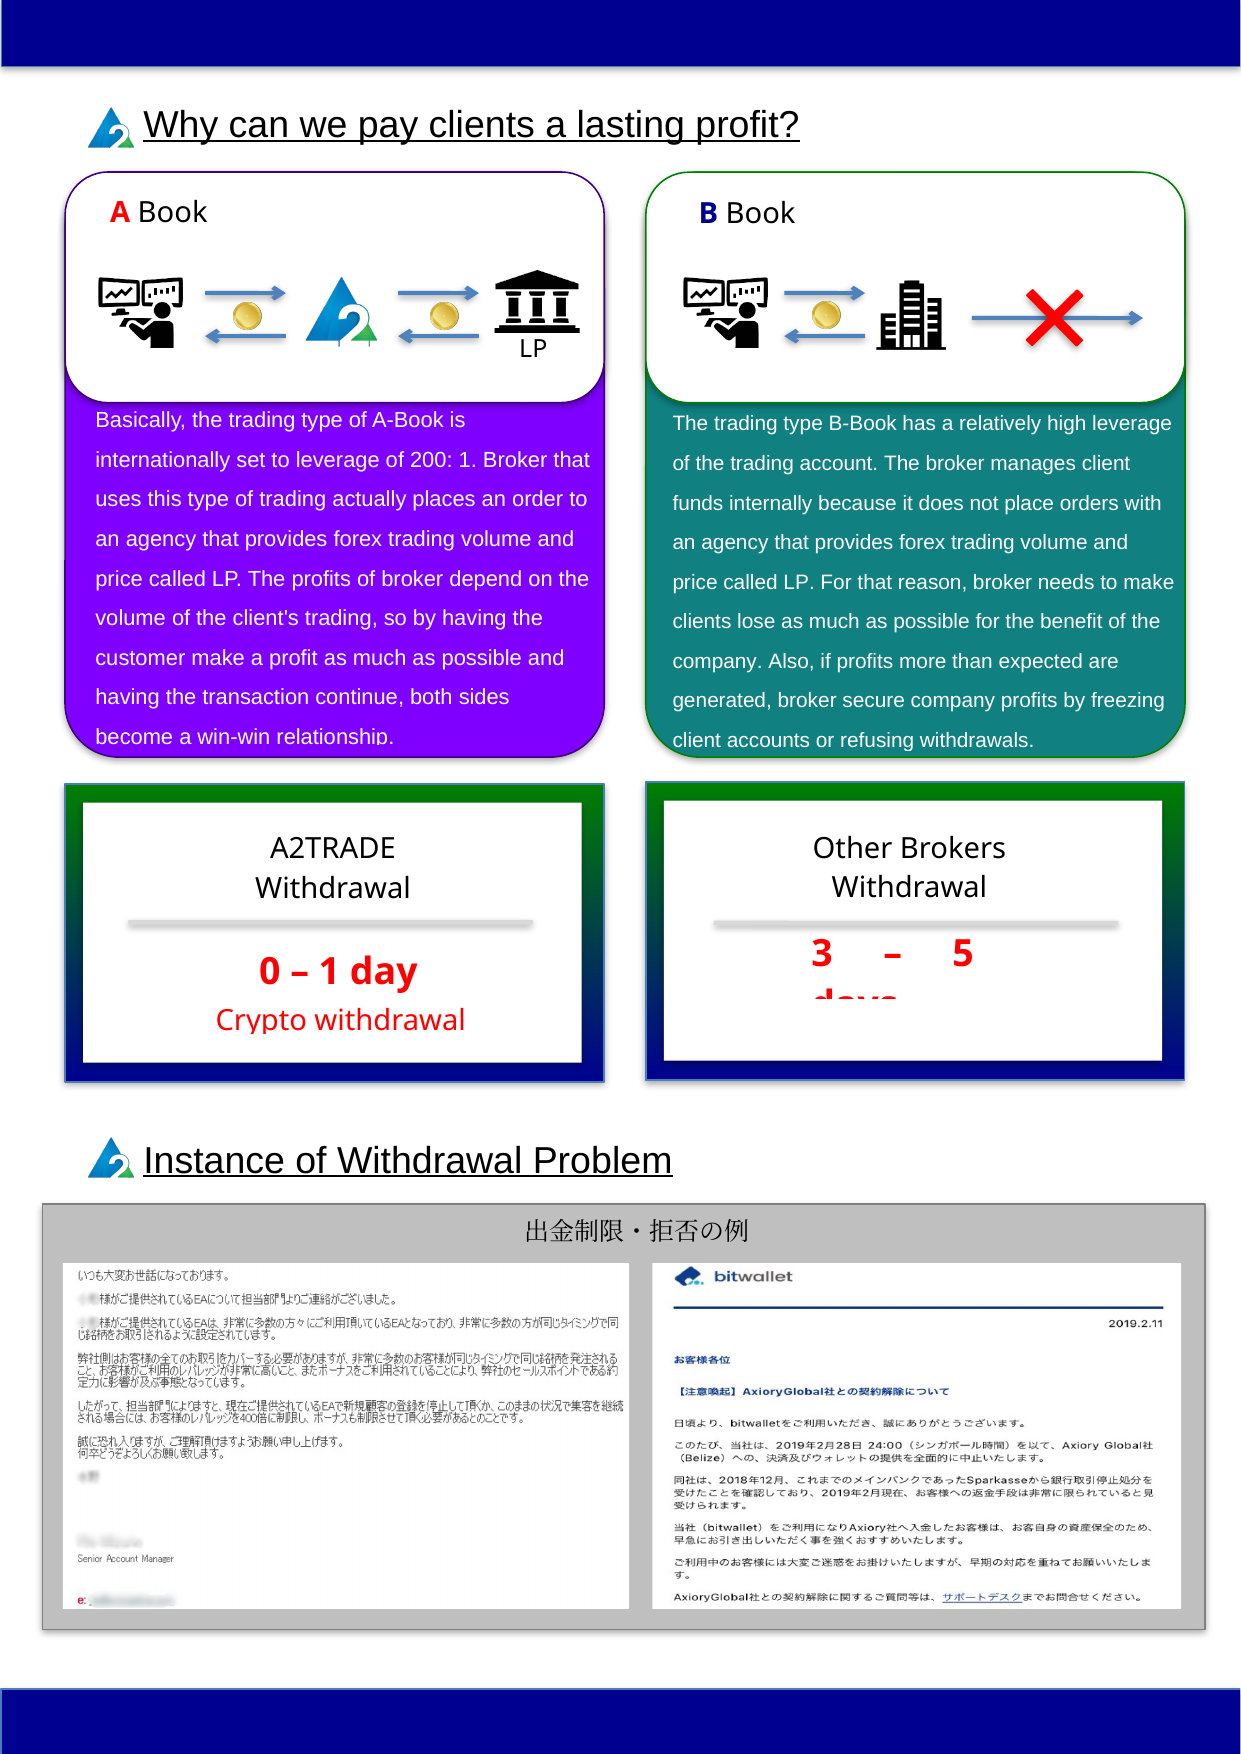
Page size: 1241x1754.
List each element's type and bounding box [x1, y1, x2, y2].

picture [807, 296, 842, 331]
picture [426, 297, 460, 332]
picture [228, 297, 263, 332]
picture [82, 1136, 137, 1179]
picture [90, 266, 187, 354]
picture [299, 276, 380, 347]
picture [652, 1263, 1182, 1609]
picture [82, 106, 137, 149]
picture [674, 266, 771, 354]
picture [488, 266, 585, 333]
picture [866, 270, 950, 354]
picture [62, 1263, 629, 1609]
